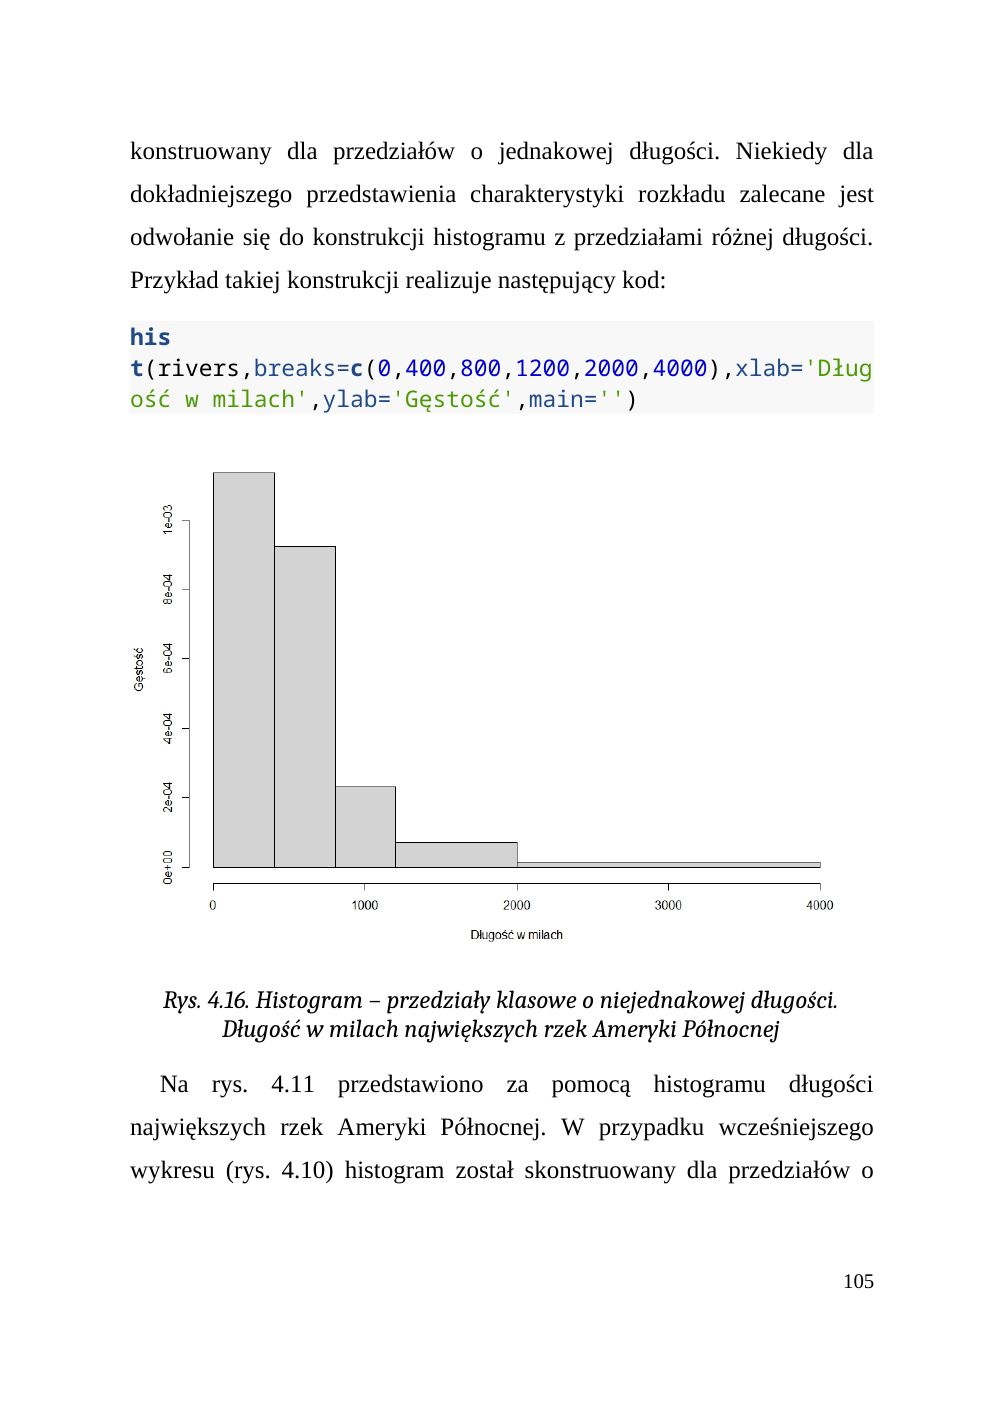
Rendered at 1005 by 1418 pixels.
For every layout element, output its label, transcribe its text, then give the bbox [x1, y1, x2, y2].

text hist(rivers,breaks=c(0,400,800,1200,2000,4000),xlab='Długość w milach',ylab='Gęstość',main='') [171, 321, 874, 414]
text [130, 1069, 874, 1184]
picture [129, 443, 875, 957]
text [130, 136, 874, 294]
